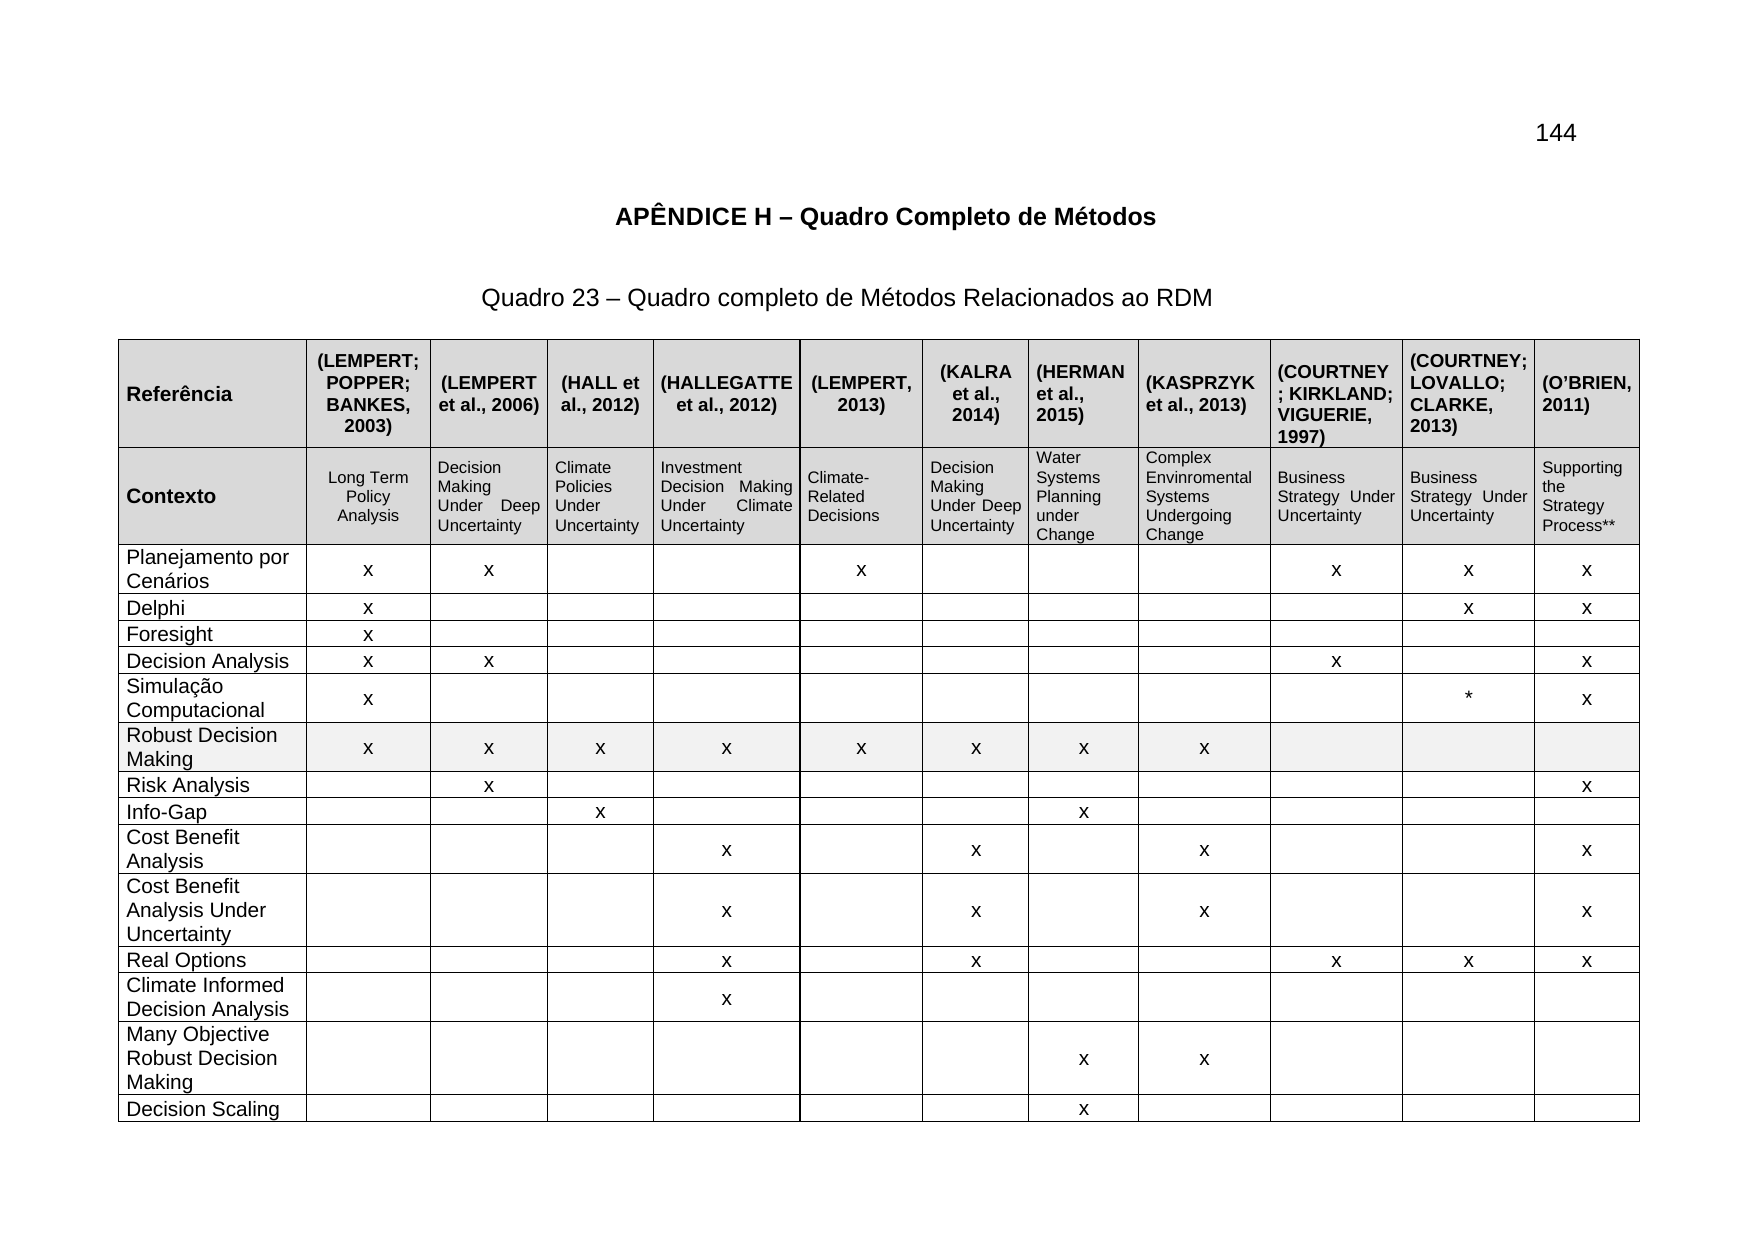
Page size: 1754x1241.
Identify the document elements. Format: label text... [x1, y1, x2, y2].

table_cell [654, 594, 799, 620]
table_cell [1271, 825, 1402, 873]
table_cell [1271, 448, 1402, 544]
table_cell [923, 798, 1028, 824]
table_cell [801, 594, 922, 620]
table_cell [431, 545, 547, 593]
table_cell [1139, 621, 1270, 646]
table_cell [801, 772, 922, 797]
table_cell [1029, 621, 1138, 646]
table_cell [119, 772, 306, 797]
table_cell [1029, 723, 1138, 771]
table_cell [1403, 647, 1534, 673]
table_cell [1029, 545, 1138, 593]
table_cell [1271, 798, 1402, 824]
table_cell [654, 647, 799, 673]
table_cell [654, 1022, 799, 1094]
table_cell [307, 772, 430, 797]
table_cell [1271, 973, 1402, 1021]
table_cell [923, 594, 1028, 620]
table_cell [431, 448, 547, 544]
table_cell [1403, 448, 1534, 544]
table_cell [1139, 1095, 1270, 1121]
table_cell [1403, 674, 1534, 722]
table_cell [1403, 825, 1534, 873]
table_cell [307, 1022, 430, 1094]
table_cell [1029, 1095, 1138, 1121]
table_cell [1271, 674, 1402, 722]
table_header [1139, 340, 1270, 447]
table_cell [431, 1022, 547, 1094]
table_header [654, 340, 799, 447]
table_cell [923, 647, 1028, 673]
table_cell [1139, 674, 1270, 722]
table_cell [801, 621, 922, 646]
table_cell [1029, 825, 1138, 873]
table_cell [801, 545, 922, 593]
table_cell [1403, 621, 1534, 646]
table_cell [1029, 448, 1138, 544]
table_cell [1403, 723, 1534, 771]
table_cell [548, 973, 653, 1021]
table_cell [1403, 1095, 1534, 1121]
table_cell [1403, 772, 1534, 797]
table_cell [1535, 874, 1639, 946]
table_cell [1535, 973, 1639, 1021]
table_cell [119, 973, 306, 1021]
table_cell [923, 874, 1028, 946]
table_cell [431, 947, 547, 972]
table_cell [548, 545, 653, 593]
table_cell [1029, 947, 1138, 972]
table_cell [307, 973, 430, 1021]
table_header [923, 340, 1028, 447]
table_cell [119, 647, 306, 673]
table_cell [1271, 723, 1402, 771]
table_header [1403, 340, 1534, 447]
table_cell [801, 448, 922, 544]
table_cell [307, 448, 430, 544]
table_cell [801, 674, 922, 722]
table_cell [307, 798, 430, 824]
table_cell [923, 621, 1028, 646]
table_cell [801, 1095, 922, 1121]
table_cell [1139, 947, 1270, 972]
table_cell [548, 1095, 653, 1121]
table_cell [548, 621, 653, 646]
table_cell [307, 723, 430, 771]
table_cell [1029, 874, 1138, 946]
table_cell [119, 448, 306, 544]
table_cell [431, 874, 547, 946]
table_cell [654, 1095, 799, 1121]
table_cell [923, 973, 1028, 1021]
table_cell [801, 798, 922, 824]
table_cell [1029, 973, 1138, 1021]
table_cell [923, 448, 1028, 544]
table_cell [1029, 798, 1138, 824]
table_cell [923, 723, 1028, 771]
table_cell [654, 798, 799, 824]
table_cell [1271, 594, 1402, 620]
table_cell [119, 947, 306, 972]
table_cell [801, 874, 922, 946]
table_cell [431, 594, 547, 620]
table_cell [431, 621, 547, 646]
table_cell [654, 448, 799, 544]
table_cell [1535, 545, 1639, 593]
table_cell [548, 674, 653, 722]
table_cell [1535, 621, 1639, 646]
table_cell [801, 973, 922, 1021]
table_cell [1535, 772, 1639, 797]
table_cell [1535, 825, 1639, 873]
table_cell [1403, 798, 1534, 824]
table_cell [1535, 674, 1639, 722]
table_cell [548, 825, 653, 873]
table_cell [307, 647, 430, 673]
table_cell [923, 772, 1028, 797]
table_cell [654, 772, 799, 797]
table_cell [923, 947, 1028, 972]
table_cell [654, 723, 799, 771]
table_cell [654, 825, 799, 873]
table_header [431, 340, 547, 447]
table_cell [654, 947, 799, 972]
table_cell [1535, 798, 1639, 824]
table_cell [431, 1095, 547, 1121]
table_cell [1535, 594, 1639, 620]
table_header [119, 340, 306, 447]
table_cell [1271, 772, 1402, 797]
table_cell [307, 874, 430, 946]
subtitle APÊNDICE H – Quadro Completo de Métodos [195, 202, 1577, 231]
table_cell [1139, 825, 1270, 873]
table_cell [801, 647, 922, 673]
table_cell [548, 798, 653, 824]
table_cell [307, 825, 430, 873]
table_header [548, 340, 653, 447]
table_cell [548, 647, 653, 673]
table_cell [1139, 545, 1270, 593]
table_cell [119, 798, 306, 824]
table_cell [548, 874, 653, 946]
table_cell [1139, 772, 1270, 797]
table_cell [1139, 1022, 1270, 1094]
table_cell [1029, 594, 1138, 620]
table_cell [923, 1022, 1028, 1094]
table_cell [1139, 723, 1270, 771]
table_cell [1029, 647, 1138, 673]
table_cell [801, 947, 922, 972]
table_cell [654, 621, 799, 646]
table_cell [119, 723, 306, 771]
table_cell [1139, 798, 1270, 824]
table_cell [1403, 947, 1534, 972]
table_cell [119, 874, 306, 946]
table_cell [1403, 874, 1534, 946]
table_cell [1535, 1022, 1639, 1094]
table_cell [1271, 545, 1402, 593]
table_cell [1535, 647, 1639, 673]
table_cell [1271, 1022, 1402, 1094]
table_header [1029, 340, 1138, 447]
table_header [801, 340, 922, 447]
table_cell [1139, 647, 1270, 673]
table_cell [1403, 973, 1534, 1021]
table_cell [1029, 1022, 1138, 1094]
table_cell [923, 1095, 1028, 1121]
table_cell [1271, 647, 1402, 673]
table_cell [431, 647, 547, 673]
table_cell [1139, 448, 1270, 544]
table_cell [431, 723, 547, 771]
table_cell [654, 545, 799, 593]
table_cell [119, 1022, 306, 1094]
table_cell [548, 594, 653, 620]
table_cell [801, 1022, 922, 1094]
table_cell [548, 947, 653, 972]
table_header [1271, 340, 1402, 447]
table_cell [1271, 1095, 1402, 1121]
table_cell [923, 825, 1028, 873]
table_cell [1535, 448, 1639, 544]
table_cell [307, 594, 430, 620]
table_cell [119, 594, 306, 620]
text Quadro 23 – Quadro completo de Métodos Relacionados ao RDM [118, 283, 1577, 312]
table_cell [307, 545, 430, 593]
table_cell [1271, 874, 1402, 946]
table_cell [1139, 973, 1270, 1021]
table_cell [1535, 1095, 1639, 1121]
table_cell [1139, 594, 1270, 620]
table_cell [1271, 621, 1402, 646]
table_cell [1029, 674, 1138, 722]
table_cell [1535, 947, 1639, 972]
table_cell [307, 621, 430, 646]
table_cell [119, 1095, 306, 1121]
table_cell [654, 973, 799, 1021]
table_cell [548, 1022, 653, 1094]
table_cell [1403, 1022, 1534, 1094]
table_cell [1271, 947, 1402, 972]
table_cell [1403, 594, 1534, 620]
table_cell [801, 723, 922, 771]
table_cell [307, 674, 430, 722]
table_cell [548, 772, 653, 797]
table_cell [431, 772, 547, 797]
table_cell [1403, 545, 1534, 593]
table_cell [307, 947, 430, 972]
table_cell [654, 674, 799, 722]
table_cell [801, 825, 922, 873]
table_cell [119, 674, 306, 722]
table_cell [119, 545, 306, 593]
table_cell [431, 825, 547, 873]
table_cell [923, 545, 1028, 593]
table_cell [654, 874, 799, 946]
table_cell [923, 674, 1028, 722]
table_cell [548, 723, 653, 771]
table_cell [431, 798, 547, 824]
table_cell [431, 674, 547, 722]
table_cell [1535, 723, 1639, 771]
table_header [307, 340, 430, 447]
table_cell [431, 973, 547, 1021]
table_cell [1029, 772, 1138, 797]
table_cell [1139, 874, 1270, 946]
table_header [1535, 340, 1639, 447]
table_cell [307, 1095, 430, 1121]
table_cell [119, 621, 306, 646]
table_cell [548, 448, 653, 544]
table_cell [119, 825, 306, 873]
